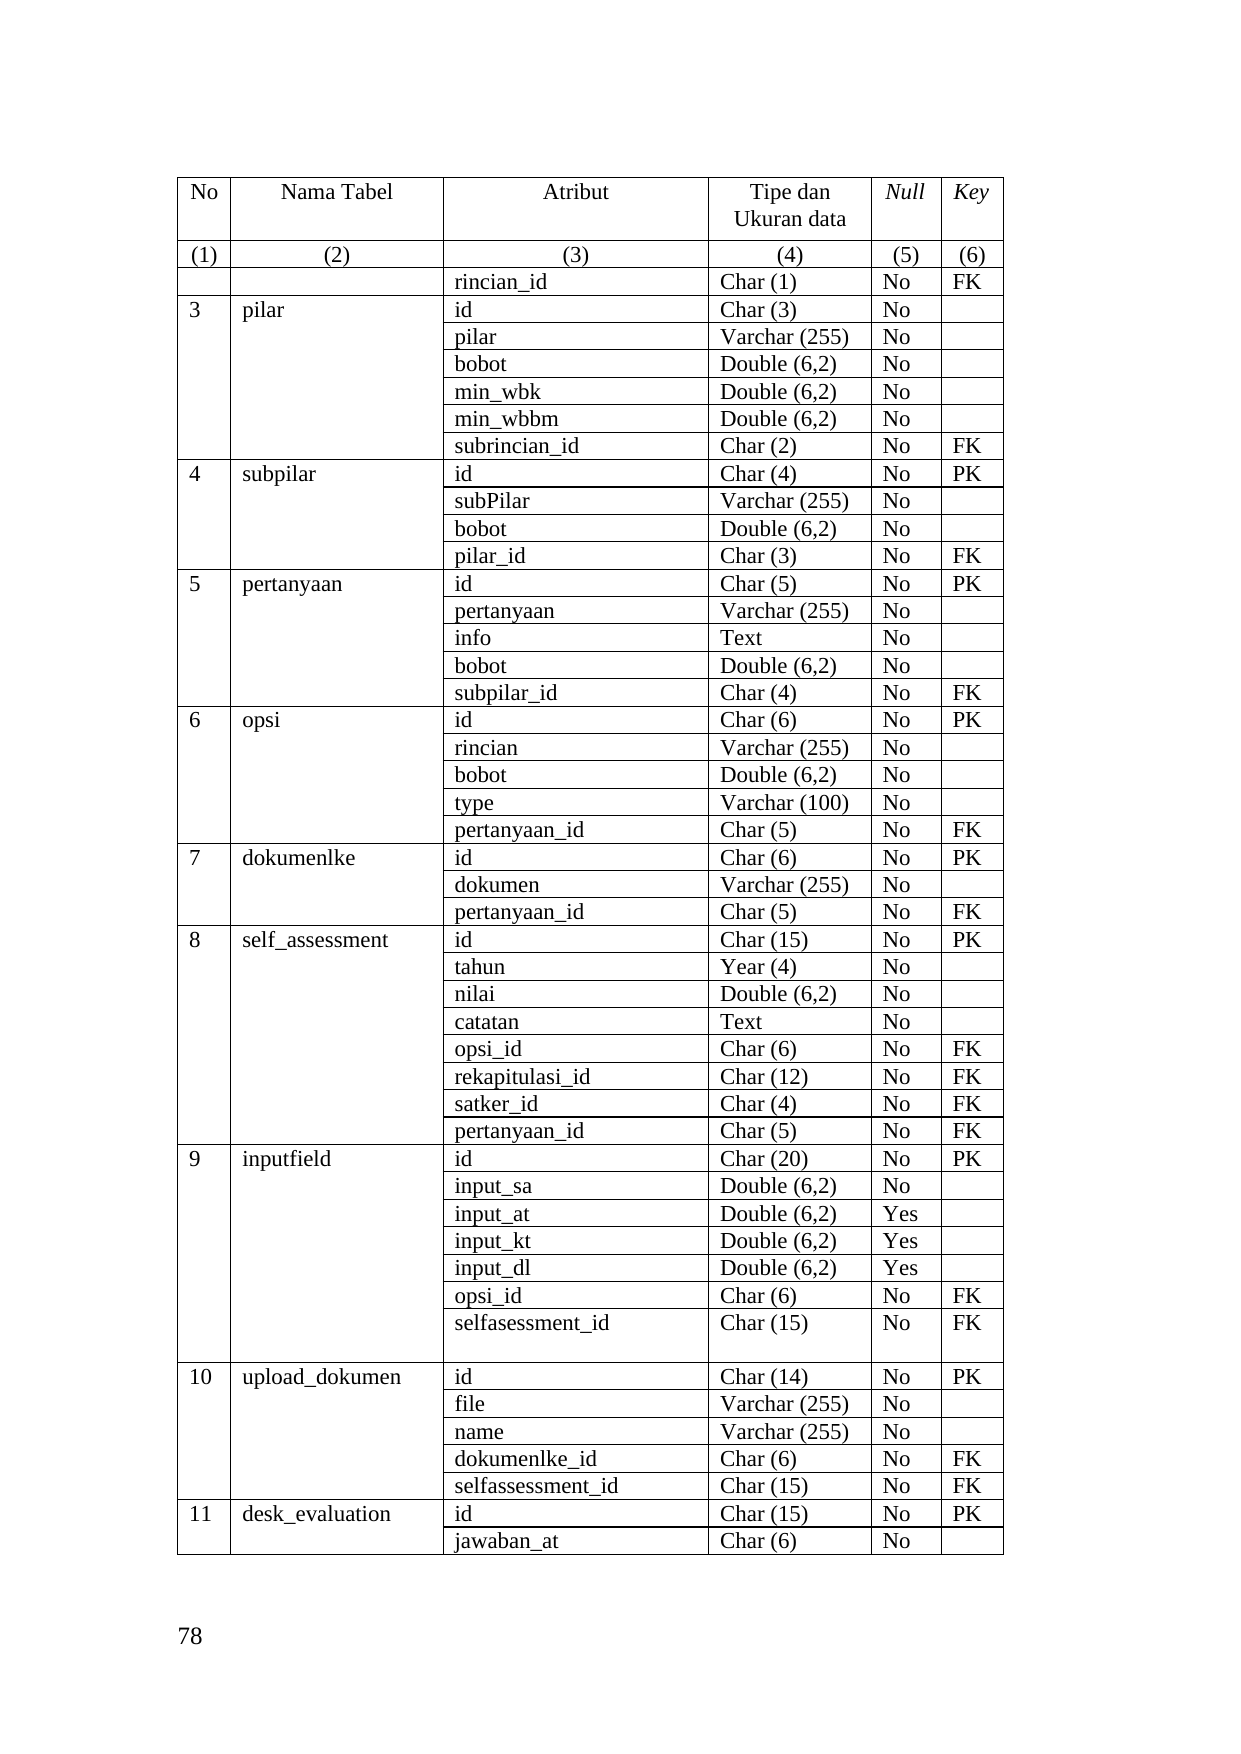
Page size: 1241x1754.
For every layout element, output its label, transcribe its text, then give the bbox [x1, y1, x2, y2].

table_cell Varchar (255) [709, 734, 871, 760]
table_cell 4 [178, 460, 230, 568]
table_header Nama Tabel [231, 178, 443, 240]
table_cell PK [942, 926, 1003, 952]
table_cell [942, 1200, 1003, 1226]
table_cell No [872, 652, 941, 678]
table_cell Double (6,2) [709, 1172, 871, 1199]
table_cell No [872, 1473, 941, 1499]
table_cell No [872, 1118, 941, 1144]
table_cell file [444, 1390, 708, 1417]
table_cell No [872, 323, 941, 349]
table_cell 6 [178, 707, 230, 842]
table_cell satker_id [444, 1090, 708, 1116]
table_cell No [872, 515, 941, 541]
table_cell No [872, 1008, 941, 1034]
table_cell [942, 1390, 1003, 1417]
table_cell No [872, 953, 941, 979]
table_cell 3 [178, 296, 230, 459]
table_cell PK [942, 1145, 1003, 1171]
table_cell input_sa [444, 1172, 708, 1199]
table_cell (3) [444, 241, 708, 267]
table_cell Varchar (100) [709, 789, 871, 815]
table_cell opsi_id [444, 1282, 708, 1308]
table_cell [942, 789, 1003, 815]
table_cell info [444, 624, 708, 651]
table_cell Double (6,2) [709, 1227, 871, 1253]
table_cell No [872, 460, 941, 486]
table_cell Varchar (255) [709, 597, 871, 623]
table_cell Char (4) [709, 1090, 871, 1116]
table_cell FK [942, 679, 1003, 706]
table_cell dokumen [444, 871, 708, 897]
table_cell rekapitulasi_id [444, 1063, 708, 1089]
table_cell dokumenlke_id [444, 1445, 708, 1472]
table_cell FK [942, 1309, 1003, 1362]
table_cell selfasessment_id [444, 1309, 708, 1362]
table_cell 5 [178, 570, 230, 706]
table_cell subPilar [444, 488, 708, 514]
table_cell [942, 1255, 1003, 1281]
table_cell Char (5) [709, 816, 871, 842]
table_cell Char (15) [709, 1473, 871, 1499]
table_cell Yes [872, 1227, 941, 1253]
table_cell No [872, 789, 941, 815]
table_cell (6) [942, 241, 1003, 267]
table_cell [942, 734, 1003, 760]
table_cell [942, 1418, 1003, 1444]
table_cell No [872, 350, 941, 377]
table_cell pertanyaan [231, 570, 443, 706]
table_cell Char (15) [709, 926, 871, 952]
table_cell [942, 981, 1003, 1007]
table_cell bobot [444, 350, 708, 377]
table_cell No [872, 268, 941, 294]
table_cell Text [709, 1008, 871, 1034]
table_cell Varchar (255) [709, 1418, 871, 1444]
table_cell No [872, 1172, 941, 1199]
table_cell [942, 871, 1003, 897]
table_cell [942, 761, 1003, 788]
table_cell Char (6) [709, 1282, 871, 1308]
table_header No [178, 178, 230, 240]
table_cell (5) [872, 241, 941, 267]
table_cell catatan [444, 1008, 708, 1034]
table_cell rincian_id [444, 268, 708, 294]
table_cell pilar_id [444, 542, 708, 568]
table_cell No [872, 1390, 941, 1417]
table_cell id [444, 844, 708, 870]
table_cell FK [942, 1282, 1003, 1308]
table_cell (1) [178, 241, 230, 267]
table_cell 10 [178, 1363, 230, 1499]
table_cell dokumenlke [231, 844, 443, 925]
table_cell type [444, 789, 708, 815]
table_cell Double (6,2) [709, 1255, 871, 1281]
table_cell No [872, 1528, 941, 1554]
table_cell No [872, 981, 941, 1007]
table_cell FK [942, 268, 1003, 294]
table_cell FK [942, 1035, 1003, 1062]
table_cell 11 [178, 1500, 230, 1554]
table_cell subrincian_id [444, 433, 708, 459]
table_cell No [872, 542, 941, 568]
table_cell Char (12) [709, 1063, 871, 1089]
table_cell 7 [178, 844, 230, 925]
table_cell Double (6,2) [709, 1200, 871, 1226]
table_cell Char (4) [709, 679, 871, 706]
table_cell No [872, 488, 941, 514]
table_cell Char (6) [709, 844, 871, 870]
table_cell Year (4) [709, 953, 871, 979]
table_cell No [872, 597, 941, 623]
table_cell FK [942, 1063, 1003, 1089]
table_cell id [444, 460, 708, 486]
table_cell No [872, 1090, 941, 1116]
table_cell No [872, 570, 941, 596]
table_cell Yes [872, 1200, 941, 1226]
table_cell id [444, 296, 708, 322]
table_cell pertanyaan_id [444, 1118, 708, 1144]
table_cell opsi [231, 707, 443, 842]
table_cell id [444, 1145, 708, 1171]
table_cell [942, 350, 1003, 377]
table_cell subpilar [231, 460, 443, 568]
table_cell No [872, 1445, 941, 1472]
table_cell subpilar_id [444, 679, 708, 706]
table_header Null [872, 178, 941, 240]
table_cell No [872, 433, 941, 459]
table_cell No [872, 405, 941, 432]
table_cell No [872, 1363, 941, 1389]
table_cell Varchar (255) [709, 488, 871, 514]
table_cell No [872, 1035, 941, 1062]
table_cell 8 [178, 926, 230, 1144]
table_cell self_assessment [231, 926, 443, 1144]
table_cell FK [942, 433, 1003, 459]
table_cell Double (6,2) [709, 350, 871, 377]
table_cell [942, 1528, 1003, 1554]
table_cell Char (20) [709, 1145, 871, 1171]
table_cell Double (6,2) [709, 761, 871, 788]
table_cell [942, 597, 1003, 623]
table_cell Char (15) [709, 1309, 871, 1362]
table_cell FK [942, 1445, 1003, 1472]
table_cell Char (3) [709, 296, 871, 322]
table_cell bobot [444, 515, 708, 541]
table_cell name [444, 1418, 708, 1444]
table_cell input_at [444, 1200, 708, 1226]
table_cell [942, 323, 1003, 349]
table_cell [942, 405, 1003, 432]
table_cell bobot [444, 761, 708, 788]
table_cell Varchar (255) [709, 1390, 871, 1417]
table_cell No [872, 1282, 941, 1308]
table_cell Double (6,2) [709, 378, 871, 404]
table_cell No [872, 707, 941, 733]
table_cell pertanyaan_id [444, 898, 708, 925]
table_cell Char (5) [709, 898, 871, 925]
table_cell FK [942, 898, 1003, 925]
table_cell upload_dokumen [231, 1363, 443, 1499]
table_cell No [872, 1309, 941, 1362]
table_cell No [872, 734, 941, 760]
table_cell min_wbbm [444, 405, 708, 432]
table_cell Char (3) [709, 542, 871, 568]
table_cell No [872, 844, 941, 870]
table_cell No [872, 1418, 941, 1444]
table_cell inputfield [231, 1145, 443, 1362]
table_cell No [872, 816, 941, 842]
table_cell opsi_id [444, 1035, 708, 1062]
table_cell selfassessment_id [444, 1473, 708, 1499]
table_cell No [872, 378, 941, 404]
table_cell rincian [444, 734, 708, 760]
table_cell No [872, 898, 941, 925]
table_cell tahun [444, 953, 708, 979]
table_cell (4) [709, 241, 871, 267]
table_cell PK [942, 707, 1003, 733]
table_cell No [872, 761, 941, 788]
table_cell PK [942, 460, 1003, 486]
table_cell nilai [444, 981, 708, 1007]
table_cell Char (14) [709, 1363, 871, 1389]
table_cell min_wbk [444, 378, 708, 404]
table_cell FK [942, 1473, 1003, 1499]
table_cell Double (6,2) [709, 652, 871, 678]
table_cell Char (6) [709, 1035, 871, 1062]
table_cell input_dl [444, 1255, 708, 1281]
table_cell [942, 1172, 1003, 1199]
table_cell Char (1) [709, 268, 871, 294]
table_cell pertanyaan [444, 597, 708, 623]
table_cell [942, 378, 1003, 404]
table_cell 9 [178, 1145, 230, 1362]
table_cell No [872, 871, 941, 897]
table_cell [942, 296, 1003, 322]
table_cell Char (6) [709, 1445, 871, 1472]
table_cell pertanyaan_id [444, 816, 708, 842]
table_cell Double (6,2) [709, 405, 871, 432]
table_cell Char (4) [709, 460, 871, 486]
table_cell Char (6) [709, 707, 871, 733]
table_cell jawaban_at [444, 1528, 708, 1554]
table_cell [942, 515, 1003, 541]
table_cell Char (5) [709, 570, 871, 596]
table_cell No [872, 296, 941, 322]
table_cell Double (6,2) [709, 981, 871, 1007]
table_cell PK [942, 844, 1003, 870]
table_cell pilar [231, 296, 443, 459]
table_cell Varchar (255) [709, 323, 871, 349]
table_cell No [872, 624, 941, 651]
table_cell PK [942, 1363, 1003, 1389]
table_cell Text [709, 624, 871, 651]
table_cell id [444, 926, 708, 952]
table_cell Double (6,2) [709, 515, 871, 541]
table_cell FK [942, 1090, 1003, 1116]
table_cell Varchar (255) [709, 871, 871, 897]
table_cell No [872, 1145, 941, 1171]
table_cell [942, 652, 1003, 678]
table_cell bobot [444, 652, 708, 678]
table_cell No [872, 1063, 941, 1089]
table_cell [942, 1227, 1003, 1253]
table_cell Char (15) [709, 1500, 871, 1526]
table_cell No [872, 926, 941, 952]
table_header Tipe dan Ukuran data [709, 178, 871, 240]
table_cell Char (2) [709, 433, 871, 459]
table_cell PK [942, 570, 1003, 596]
table_cell (2) [231, 241, 443, 267]
table_cell id [444, 707, 708, 733]
table_cell PK [942, 1500, 1003, 1526]
table_cell desk_evaluation [231, 1500, 443, 1554]
table_header Atribut [444, 178, 708, 240]
table_cell [942, 624, 1003, 651]
table_cell [942, 488, 1003, 514]
table_cell id [444, 1363, 708, 1389]
table_cell [942, 1008, 1003, 1034]
table_cell Char (5) [709, 1118, 871, 1144]
table_cell id [444, 570, 708, 596]
table_cell No [872, 1500, 941, 1526]
table_cell pilar [444, 323, 708, 349]
table_cell No [872, 679, 941, 706]
table_cell [942, 953, 1003, 979]
table_cell FK [942, 816, 1003, 842]
table_cell Yes [872, 1255, 941, 1281]
table_header Key [942, 178, 1003, 240]
table_cell FK [942, 542, 1003, 568]
table_cell Char (6) [709, 1528, 871, 1554]
table_cell id [444, 1500, 708, 1526]
table_cell input_kt [444, 1227, 708, 1253]
table_cell FK [942, 1118, 1003, 1144]
